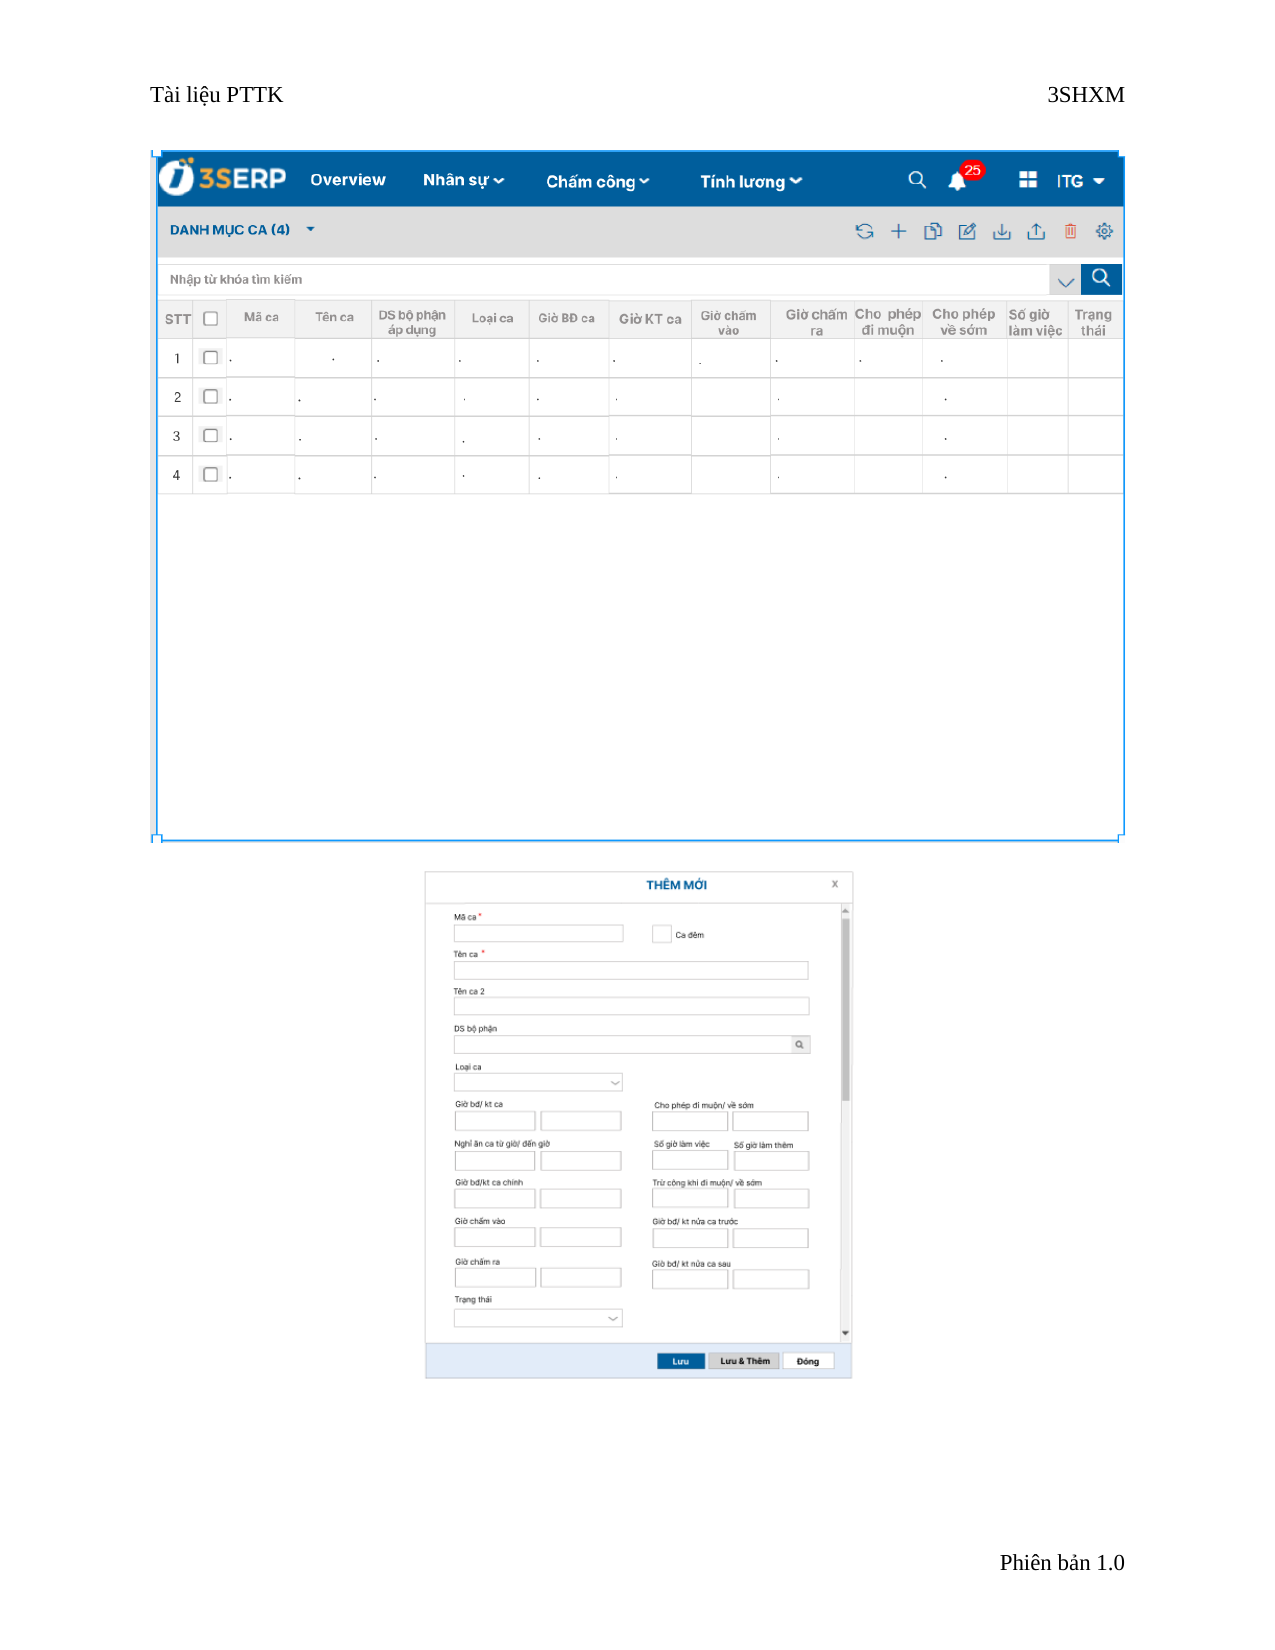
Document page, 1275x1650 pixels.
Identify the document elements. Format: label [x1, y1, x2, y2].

picture [150, 150, 1125, 843]
picture [409, 864, 866, 1389]
